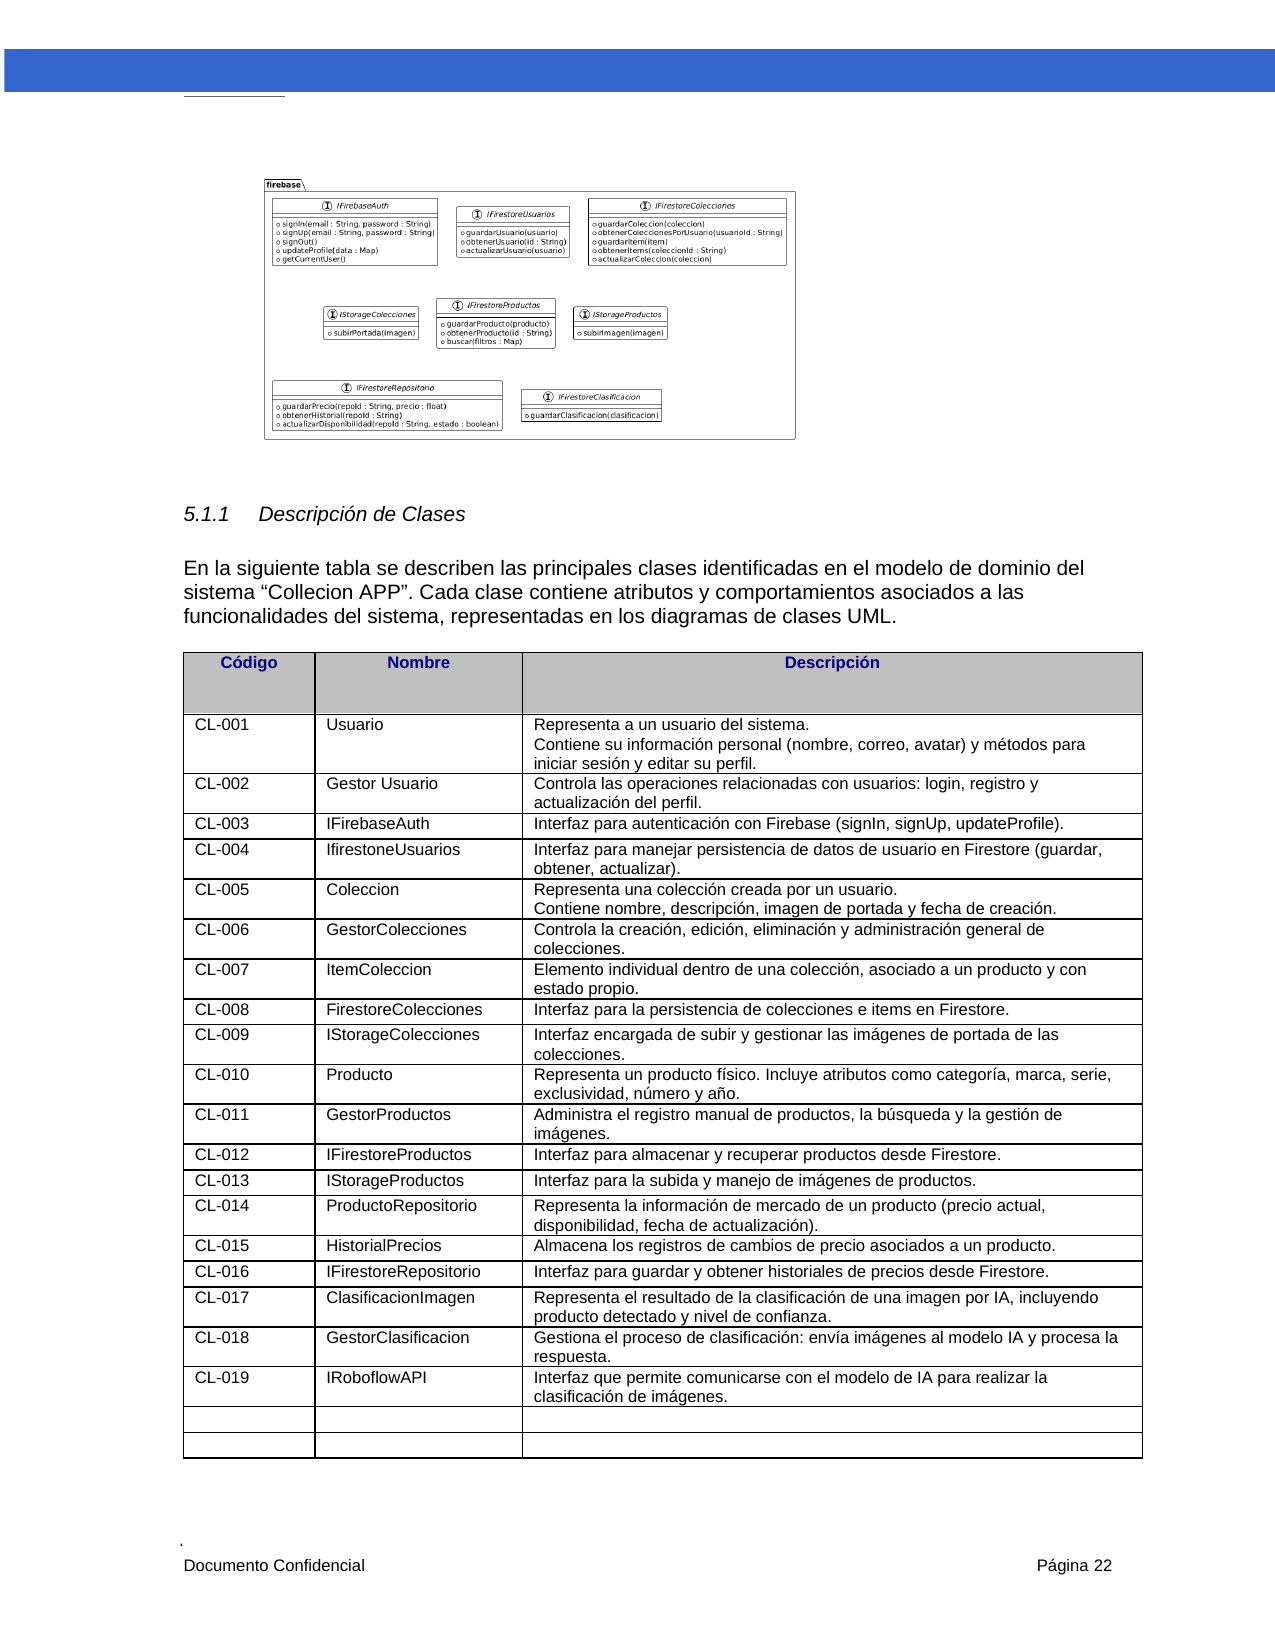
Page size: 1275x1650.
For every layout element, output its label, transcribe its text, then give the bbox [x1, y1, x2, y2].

table_cell IFirestoreProductos [316, 1145, 522, 1169]
table_cell CL-007 [184, 960, 314, 998]
table_cell Administra el registro manual de productos, la búsqueda y la gestión de imágenes. [523, 1105, 1142, 1143]
table_header Descripción [523, 653, 1142, 713]
text En la siguiente tabla se describen las principales clases identificadas en el modelo de dominio del sistema “Collecion APP”. Cada clase contiene atributos y comportamientos asociados a las funcionalidades del sistema, representadas en los diagramas de clases UML. [183, 556, 1125, 628]
table_cell CL-003 [184, 814, 314, 838]
table_cell Controla las operaciones relacionadas con usuarios: login, registro y actualización del perfil. [523, 774, 1142, 812]
table_cell IFirestoreRepositorio [316, 1262, 522, 1286]
table_cell [316, 1407, 522, 1431]
table_cell CL-001 [184, 715, 314, 773]
table_cell CL-010 [184, 1065, 314, 1103]
table_cell [316, 1433, 522, 1457]
table_cell CL-009 [184, 1025, 314, 1063]
table_cell [523, 1407, 1142, 1431]
table_cell CL-017 [184, 1288, 314, 1326]
table_cell CL-005 [184, 880, 314, 918]
table_cell Producto [316, 1065, 522, 1103]
table_cell CL-004 [184, 840, 314, 878]
table_cell Almacena los registros de cambios de precio asociados a un producto. [523, 1236, 1142, 1260]
table_cell IFirebaseAuth [316, 814, 522, 838]
table_header Nombre [316, 653, 522, 713]
subtitle Descripción de Clases [183, 502, 1125, 526]
table_cell CL-019 [184, 1367, 314, 1406]
table_cell GestorColecciones [316, 920, 522, 958]
table_cell [184, 1407, 314, 1431]
table_cell FirestoreColecciones [316, 1000, 522, 1023]
table_cell CL-018 [184, 1328, 314, 1366]
table_cell Elemento individual dentro de una colección, asociado a un producto y con estado propio. [523, 960, 1142, 998]
table_cell IRoboflowAPI [316, 1367, 522, 1406]
table_cell ProductoRepositorio [316, 1196, 522, 1234]
table_cell Representa la información de mercado de un producto (precio actual, disponibilidad, fecha de actualización). [523, 1196, 1142, 1234]
table_cell HistorialPrecios [316, 1236, 522, 1260]
table_cell Interfaz que permite comunicarse con el modelo de IA para realizar la clasificación de imágenes. [523, 1367, 1142, 1406]
table_cell Interfaz encargada de subir y gestionar las imágenes de portada de las colecciones. [523, 1025, 1142, 1063]
table_cell Representa un producto físico. Incluye atributos como categoría, marca, serie, exclusividad, número y año. [523, 1065, 1142, 1103]
table_cell [184, 1433, 314, 1457]
table_cell [523, 1433, 1142, 1457]
table_header Código [184, 653, 314, 713]
table_cell CL-013 [184, 1171, 314, 1195]
table_cell Representa a un usuario del sistema. Contiene su información personal (nombre, correo, avatar) y métodos para iniciar sesión y editar su perfil. [523, 715, 1142, 773]
table_cell IfirestoneUsuarios [316, 840, 522, 878]
table_cell Representa el resultado de la clasificación de una imagen por IA, incluyendo producto detectado y nivel de confianza. [523, 1288, 1142, 1326]
table_cell CL-006 [184, 920, 314, 958]
table_cell CL-002 [184, 774, 314, 812]
table_cell CL-014 [184, 1196, 314, 1234]
table_cell CL-011 [184, 1105, 314, 1143]
picture [258, 173, 798, 442]
table_cell CL-015 [184, 1236, 314, 1260]
table_cell Interfaz para almacenar y recuperar productos desde Firestore. [523, 1145, 1142, 1169]
table_cell Interfaz para manejar persistencia de datos de usuario en Firestore (guardar, obtener, actualizar). [523, 840, 1142, 878]
table_cell Gestiona el proceso de clasificación: envía imágenes al modelo IA y procesa la respuesta. [523, 1328, 1142, 1366]
table_cell Usuario [316, 715, 522, 773]
table_cell CL-012 [184, 1145, 314, 1169]
table_cell GestorProductos [316, 1105, 522, 1143]
table_cell ClasificacionImagen [316, 1288, 522, 1326]
table_cell IStorageColecciones [316, 1025, 522, 1063]
table_cell Representa una colección creada por un usuario. Contiene nombre, descripción, imagen de portada y fecha de creación. [523, 880, 1142, 918]
table_cell CL-016 [184, 1262, 314, 1286]
table_cell Interfaz para la persistencia de colecciones e items en Firestore. [523, 1000, 1142, 1023]
table_cell Interfaz para guardar y obtener historiales de precios desde Firestore. [523, 1262, 1142, 1286]
table_cell Interfaz para autenticación con Firebase (signIn, signUp, updateProfile). [523, 814, 1142, 838]
table_cell ItemColeccion [316, 960, 522, 998]
table_cell Coleccion [316, 880, 522, 918]
table_cell Interfaz para la subida y manejo de imágenes de productos. [523, 1171, 1142, 1195]
table_cell IStorageProductos [316, 1171, 522, 1195]
table_cell Gestor Usuario [316, 774, 522, 812]
table_cell GestorClasificacion [316, 1328, 522, 1366]
table_cell CL-008 [184, 1000, 314, 1023]
table_cell Controla la creación, edición, eliminación y administración general de colecciones. [523, 920, 1142, 958]
